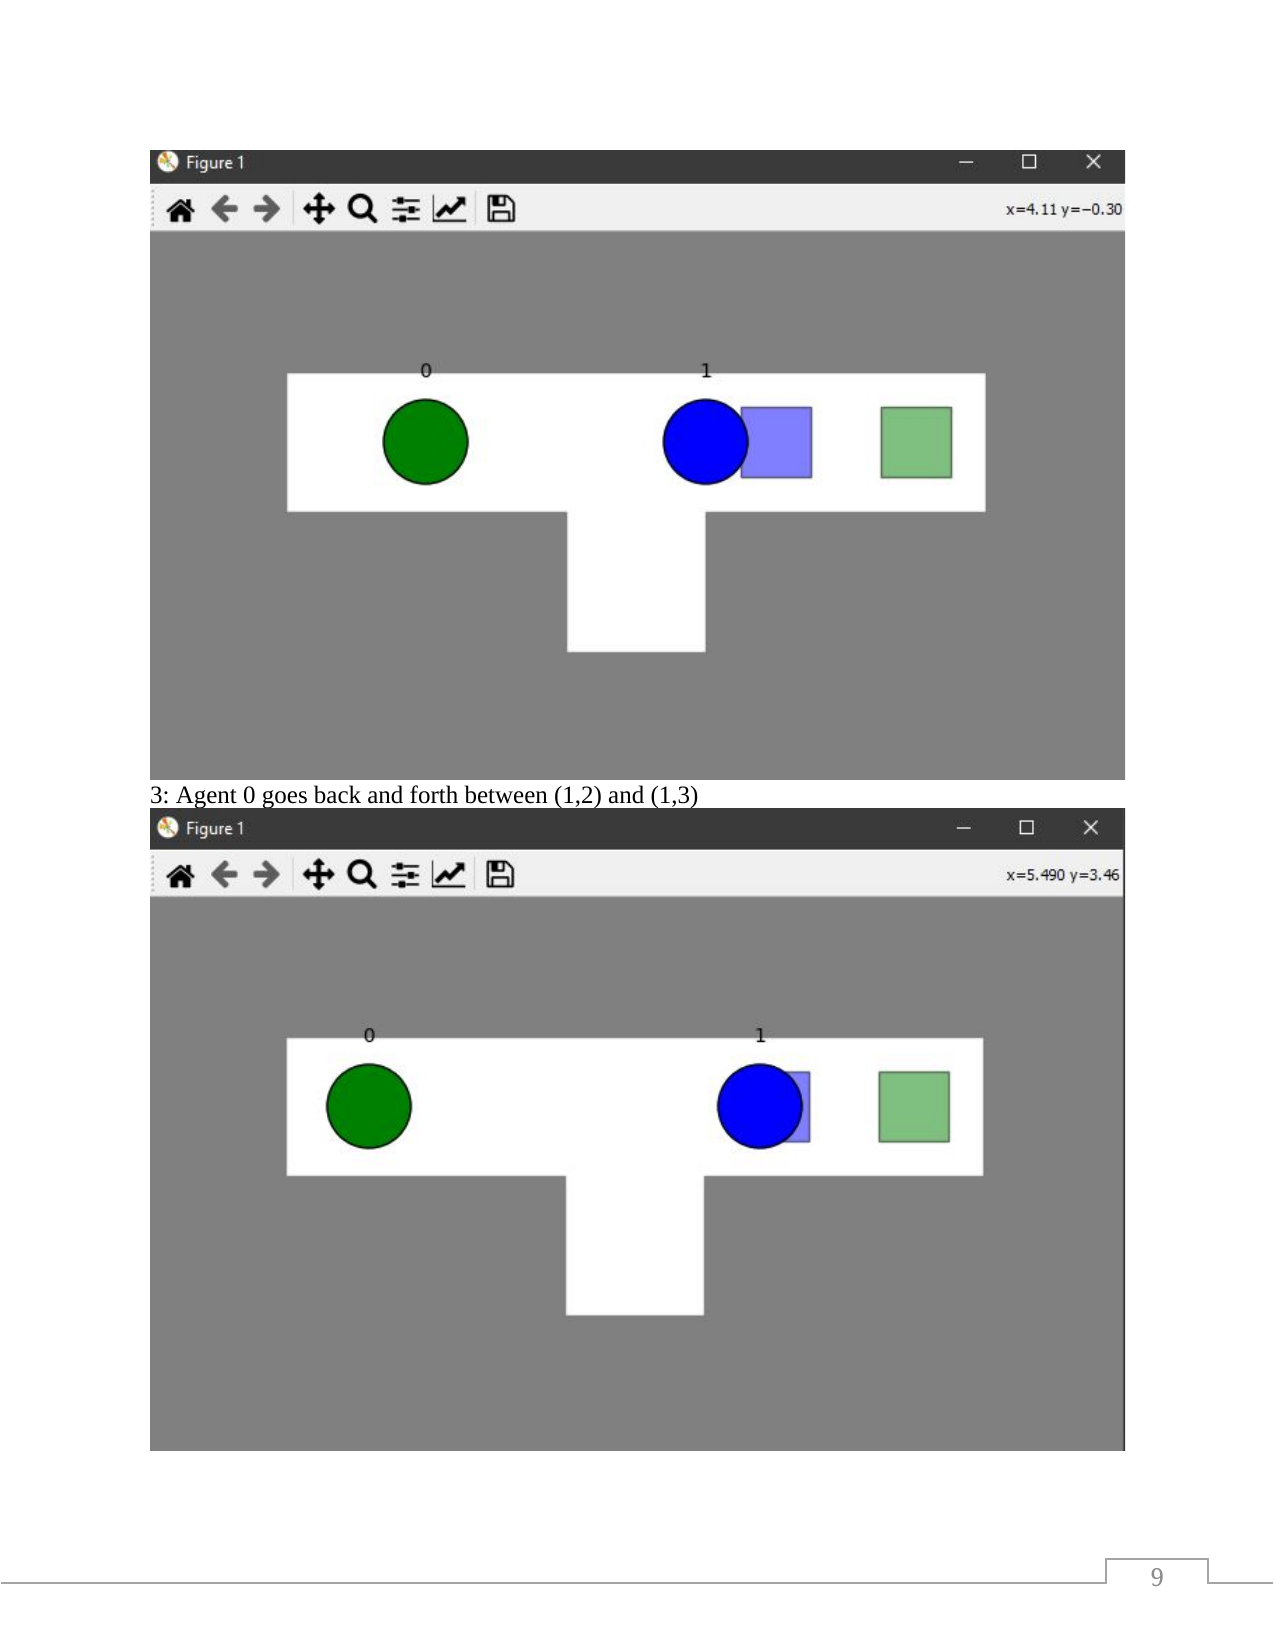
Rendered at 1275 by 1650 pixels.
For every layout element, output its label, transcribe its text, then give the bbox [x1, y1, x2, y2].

picture [150, 150, 1125, 780]
text 3: Agent 0 goes back and forth between (1,2) and (1,3) [150, 780, 1125, 808]
picture [150, 808, 1125, 1451]
